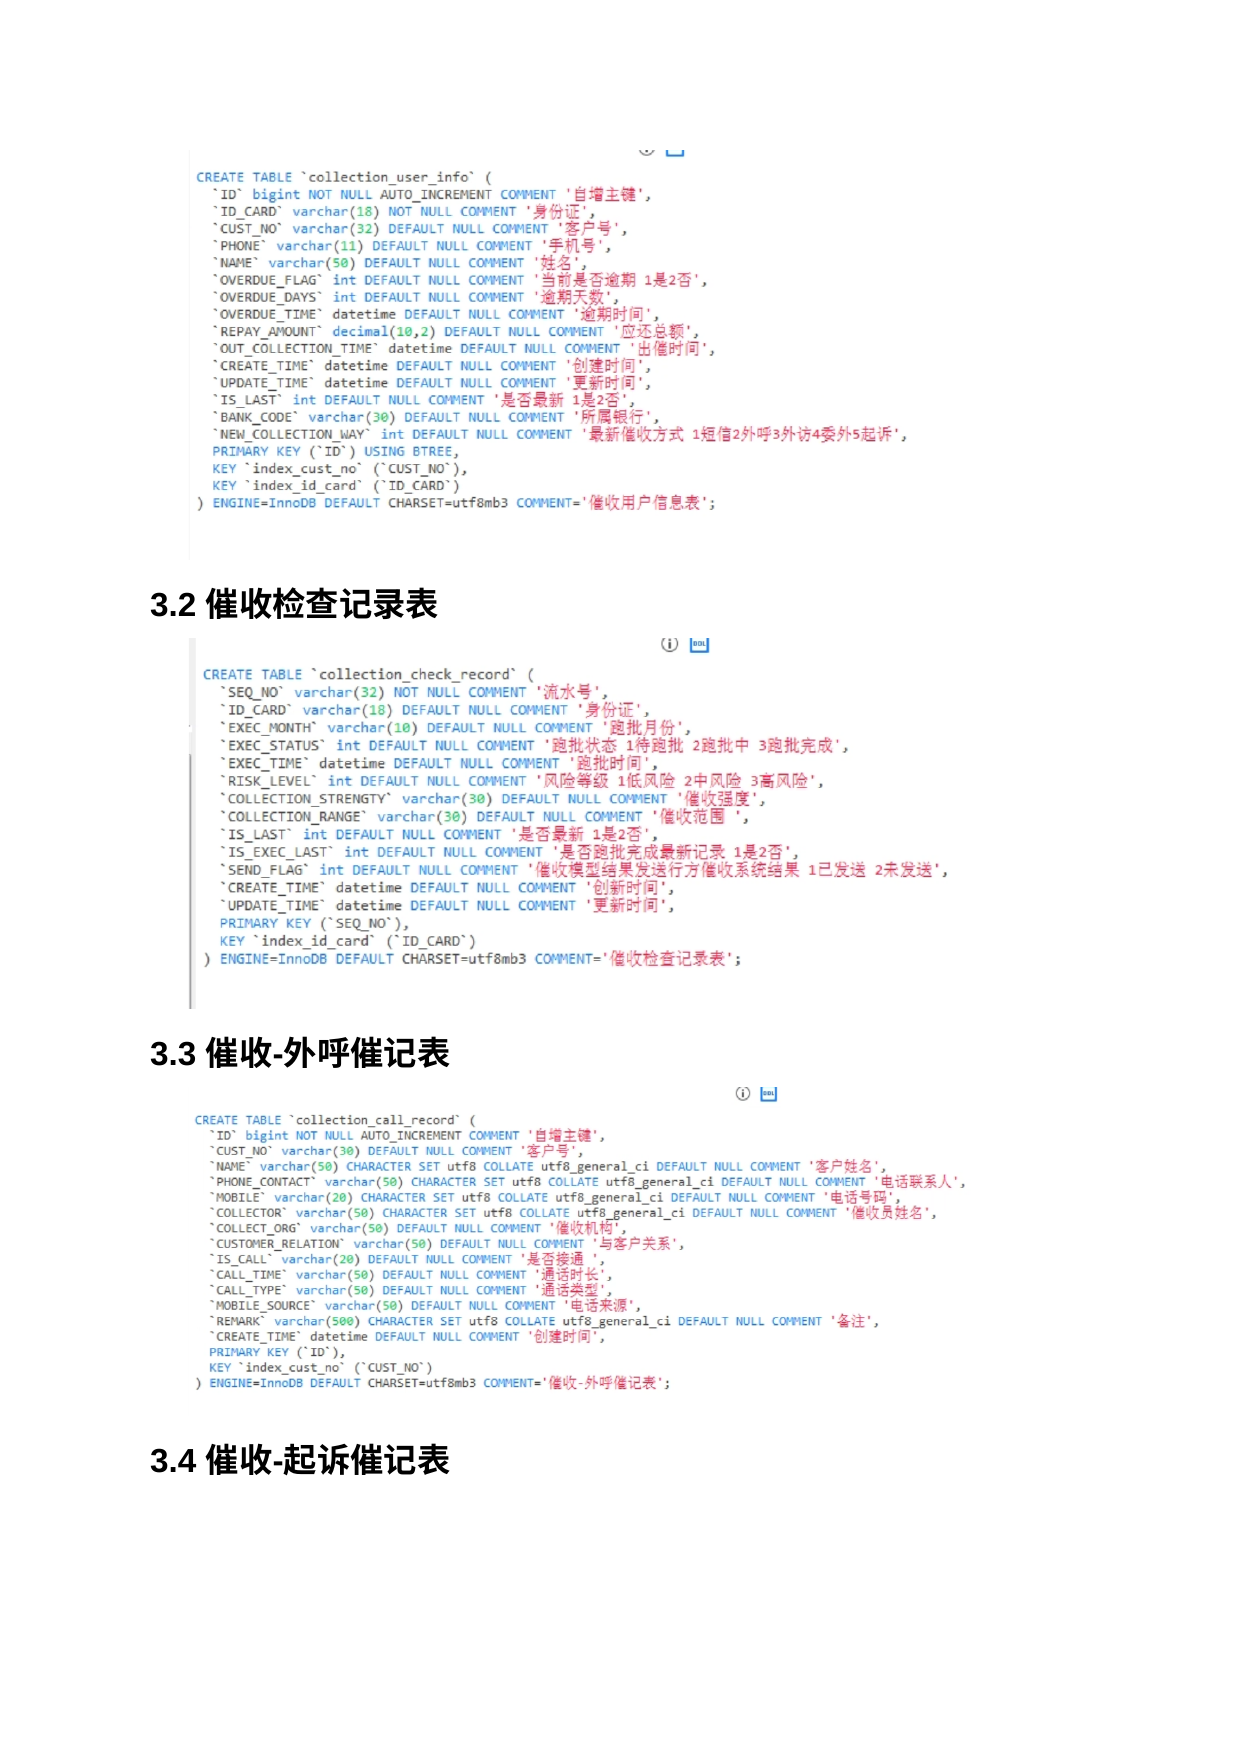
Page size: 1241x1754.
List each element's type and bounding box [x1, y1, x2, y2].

picture [188, 638, 1052, 1009]
picture [188, 150, 1052, 560]
picture [188, 1087, 1052, 1416]
